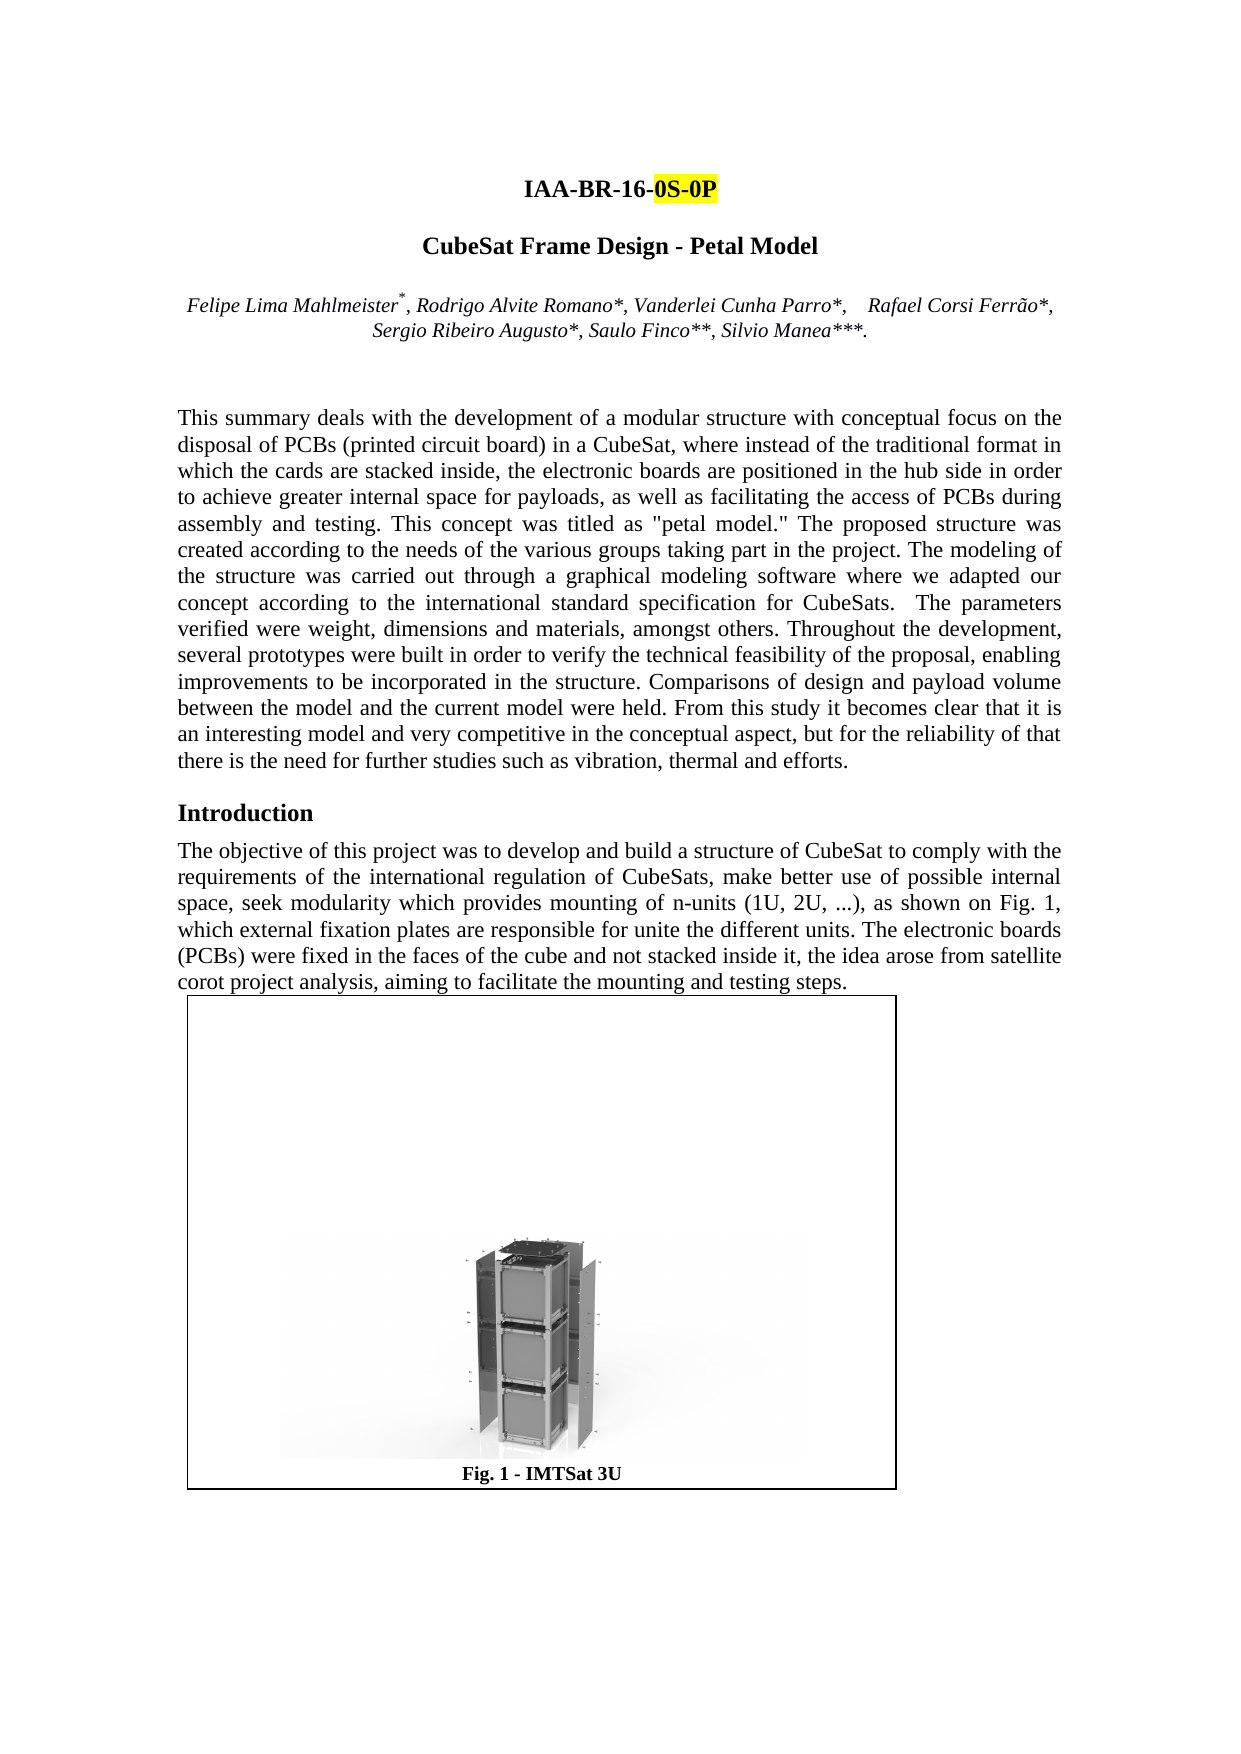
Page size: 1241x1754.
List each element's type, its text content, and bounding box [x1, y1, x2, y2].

text Introduction [177, 798, 1063, 827]
picture [280, 1232, 804, 1459]
text The objective of this project was to develop and build a structure of CubeSat to comply with the requirements of the international regulation of CubeSats, make better use of possible internal space, seek modularity which provides mounting of n-units (1U, 2U, ...), as shown on Fig. 1, which external fixation plates are responsible for unite the different units. The electronic boards (PCBs) were fixed in the faces of the cube and not stacked inside it, the idea arose from satellite corot project analysis, aiming to facilitate the mounting and testing steps. [177, 837, 1063, 995]
text IAA-BR-16-0S-0P CubeSat Frame Design - Petal Model Felipe Lima Mahlmeister*, Rodrigo Alvite Romano*, Vanderlei Cunha Parro*, Rafael Corsi Ferrão*, Sergio Ribeiro Augusto*, Saulo Finco**, Silvio Manea***. [177, 174, 1063, 342]
text This summary deals with the development of a modular structure with conceptual focus on the disposal of PCBs (printed circuit board) in a CubeSat, where instead of the traditional format in which the cards are stacked inside, the electronic boards are positioned in the hub side in order to achieve greater internal space for payloads, as well as facilitating the access of PCBs during assembly and testing. This concept was titled as "petal model." The proposed structure was created according to the needs of the various groups taking part in the project. The modeling of the structure was carried out through a graphical modeling software where we adapted our concept according to the international standard specification for CubeSats. The parameters verified were weight, dimensions and materials, amongst others. Throughout the development, several prototypes were built in order to verify the technical feasibility of the proposal, enabling improvements to be incorporated in the structure. Comparisons of design and payload volume between the model and the current model were held. From this study it becomes clear that it is an interesting model and very competitive in the conceptual aspect, but for the reliability of that there is the need for further studies such as vibration, thermal and efforts. [177, 404, 1063, 773]
table_header Fig. 1 - IMTSat 3U [188, 996, 895, 1488]
